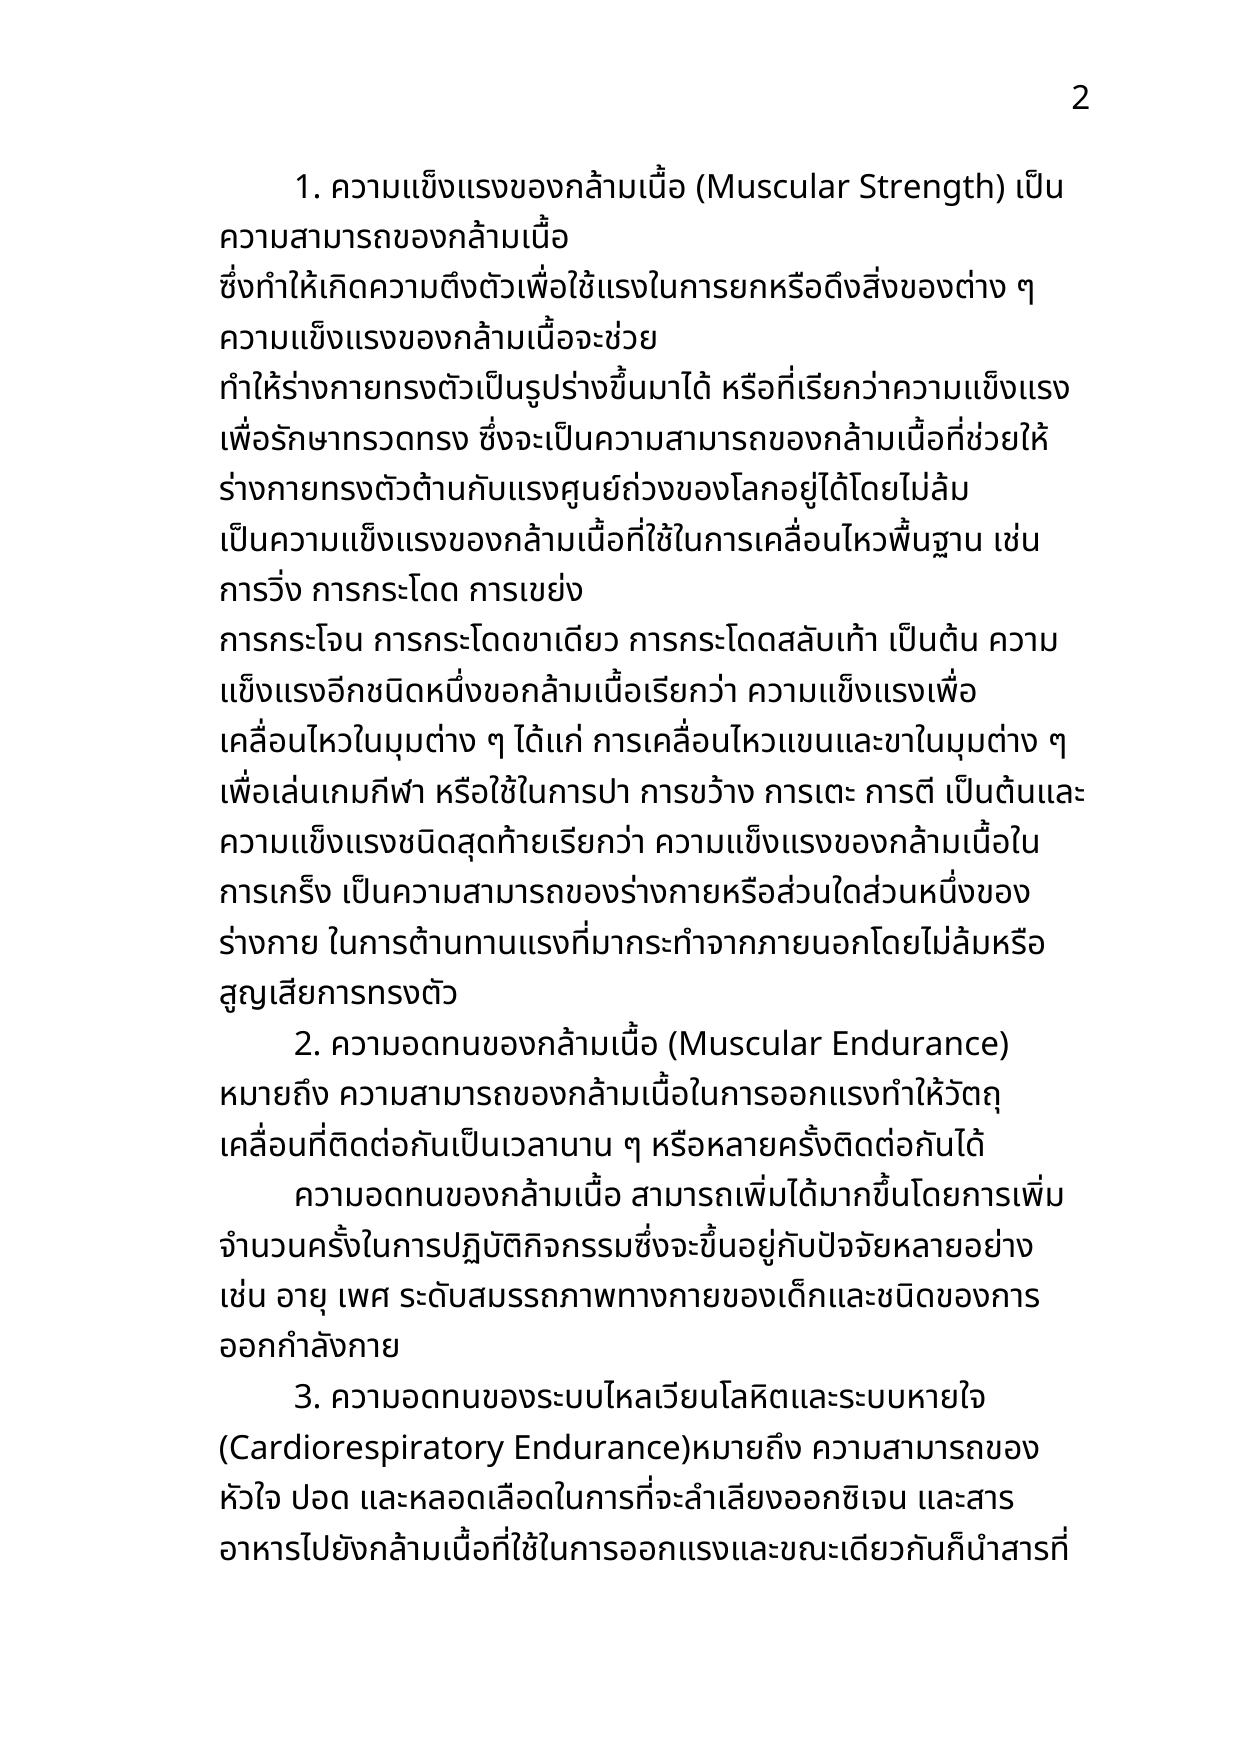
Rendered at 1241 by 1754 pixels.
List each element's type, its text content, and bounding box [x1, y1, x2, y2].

text 1. ความแข็งแรงของกล้ามเนื้อ (Muscular Strength) เป็นความสามารถของกล้ามเนื้อ ซึ่งทำให้เกิดความตึงตัวเพื่อใช้แรงในการยกหรือดึงสิ่งของต่าง ๆ ความแข็งแรงของกล้ามเนื้อจะช่วย ทำให้ร่างกายทรงตัวเป็นรูปร่างขึ้นมาได้ หรือที่เรียกว่าความแข็งแรงเพื่อรักษาทรวดทรง ซึ่งจะเป็นความสามารถของกล้ามเนื้อที่ช่วยให้ร่างกายทรงตัวต้านกับแรงศูนย์ถ่วงของโลกอยู่ได้โดยไม่ล้ม เป็นความแข็งแรงของกล้ามเนื้อที่ใช้ในการเคลื่อนไหวพื้นฐาน เช่น การวิ่ง การกระโดด การเขย่ง การกระโจน การกระโดดขาเดียว การกระโดดสลับเท้า เป็นต้น ความแข็งแรงอีกชนิดหนึ่งขอกล้ามเนื้อเรียกว่า ความแข็งแรงเพื่อเคลื่อนไหวในมุมต่าง ๆ ได้แก่ การเคลื่อนไหวแขนและขาในมุมต่าง ๆ เพื่อเล่นเกมกีฬา หรือใช้ในการปา การขว้าง การเตะ การตี เป็นต้นและความแข็งแรงชนิดสุดท้ายเรียกว่า ความแข็งแรงของกล้ามเนื้อในการเกร็ง เป็นความสามารถของร่างกายหรือส่วนใดส่วนหนึ่งของร่างกาย ในการต้านทานแรงที่มากระทำจากภายนอกโดยไม่ล้มหรือสูญเสียการทรงตัว [218, 162, 1090, 1020]
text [218, 1373, 1090, 1575]
text ความอดทนของกล้ามเนื้อ สามารถเพิ่มได้มากขึ้นโดยการเพิ่มจำนวนครั้งในการปฏิบัติกิจกรรมซึ่งจะขึ้นอยู่กับปัจจัยหลายอย่าง เช่น อายุ เพศ ระดับสมรรถภาพทางกายของเด็กและชนิดของการออกกำลังกาย [218, 1171, 1090, 1373]
text 2. ความอดทนของกล้ามเนื้อ (Muscular Endurance) หมายถึง ความสามารถของกล้ามเนื้อในการออกแรงทำให้วัตถุเคลื่อนที่ติดต่อกันเป็นเวลานาน ๆ หรือหลายครั้งติดต่อกันได้ [218, 1020, 1090, 1171]
